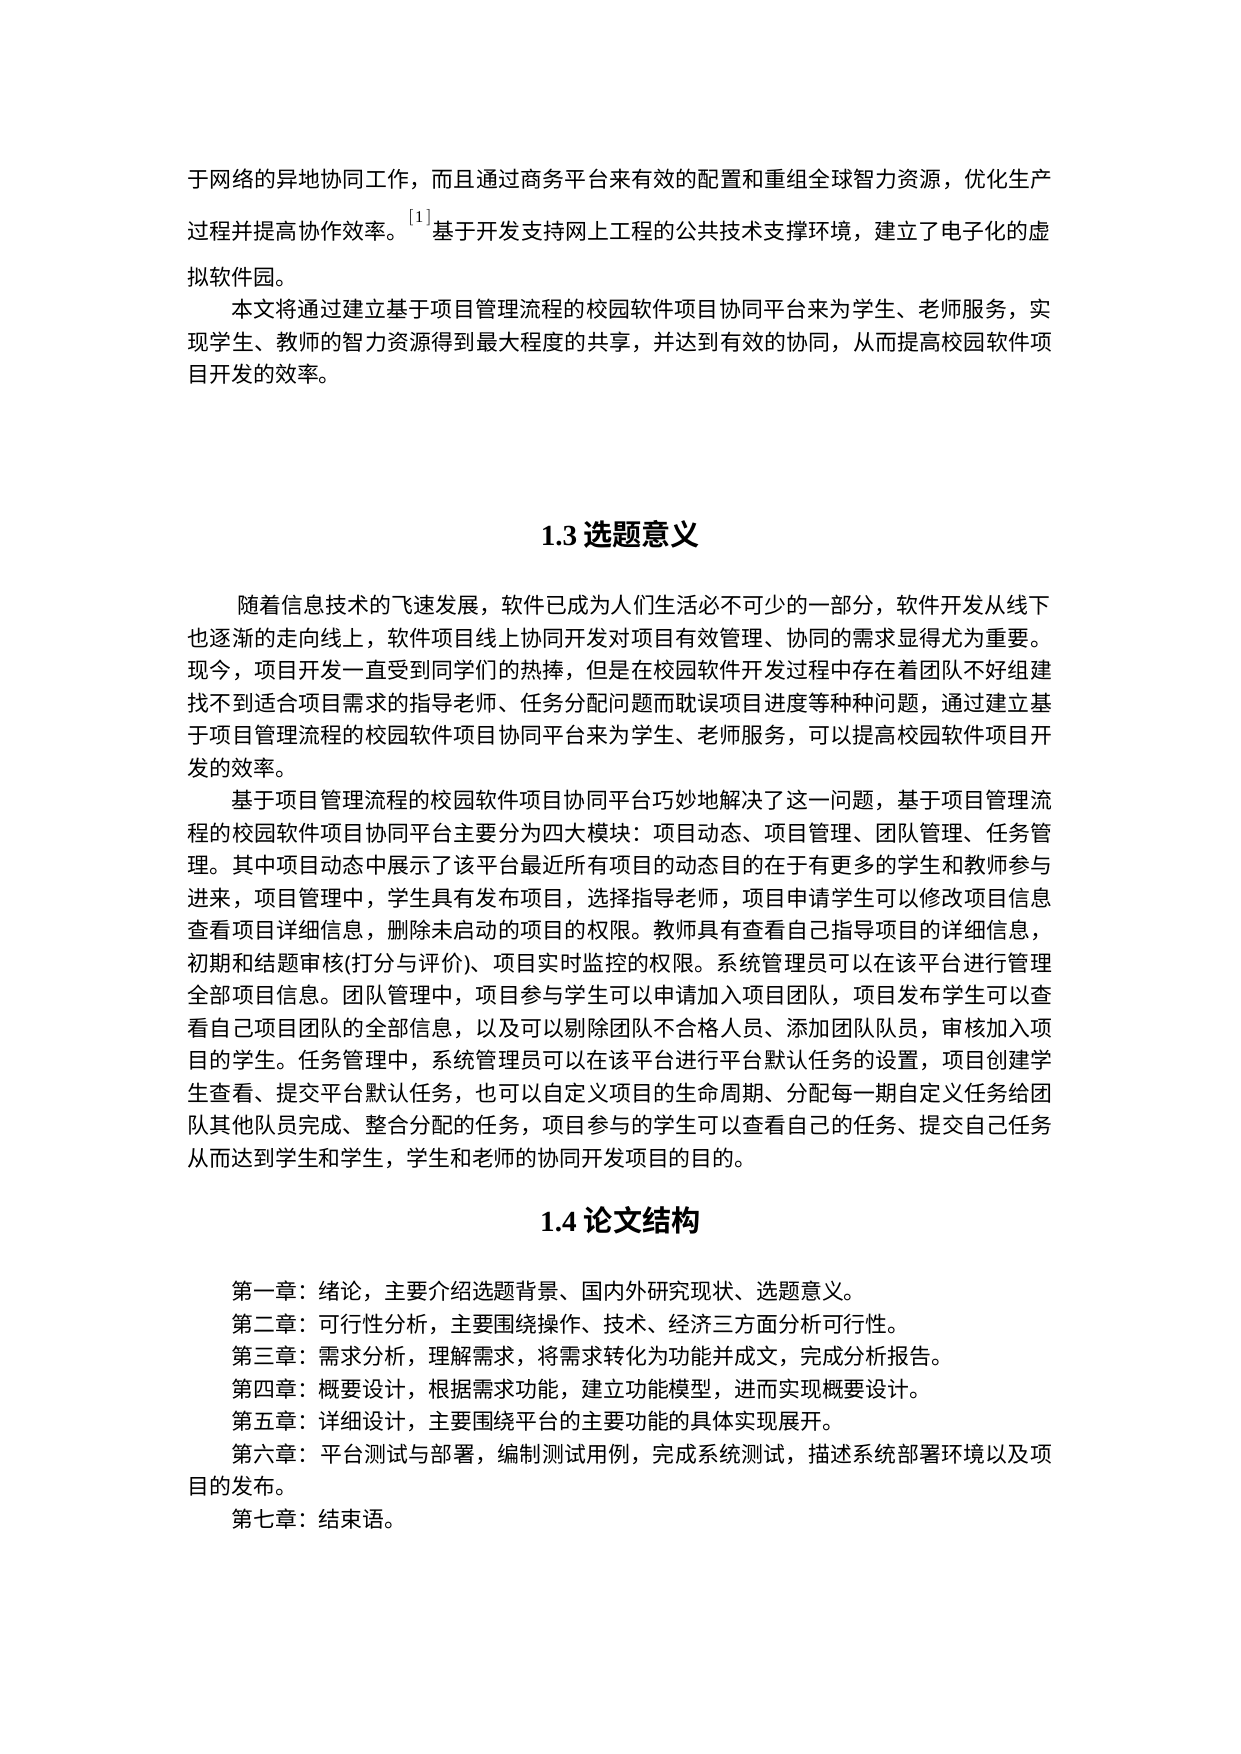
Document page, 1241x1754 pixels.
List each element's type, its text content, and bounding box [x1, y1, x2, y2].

text 第二章：可行性分析，主要围绕操作、技术、经济三方面分析可行性。 [187, 1306, 1053, 1339]
text 第一章：绪论，主要介绍选题背景、国内外研究现状、选题意义。 [187, 1274, 1053, 1306]
text 本文将通过建立基于项目管理流程的校园软件项目协同平台来为学生、老师服务，实现学生、教师的智力资源得到最大程度的共享，并达到有效的协同，从而提高校园软件项目开发的效率。 [187, 292, 1053, 389]
text 第七章：结束语。 [187, 1501, 1053, 1534]
text 第六章：平台测试与部署，编制测试用例，完成系统测试，描述系统部署环境以及项目的发布。 [187, 1436, 1053, 1501]
text 1.4 论文结构 [187, 1198, 1053, 1240]
text 第五章：详细设计，主要围绕平台的主要功能的具体实现展开。 [187, 1404, 1053, 1436]
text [187, 162, 1053, 292]
text 第四章：概要设计，根据需求功能，建立功能模型，进而实现概要设计。 [187, 1371, 1053, 1404]
text 基于项目管理流程的校园软件项目协同平台巧妙地解决了这一问题，基于项目管理流程的校园软件项目协同平台主要分为四大模块：项目动态、项目管理、团队管理、任务管理。其中项目动态中展示了该平台最近所有项目的动态目的在于有更多的学生和教师参与进来，项目管理中，学生具有发布项目，选择指导老师，项目申请学生可以修改项目信息，查看项目详细信息，删除未启动的项目的权限。教师具有查看自己指导项目的详细信息，初期和结题审核(打分与评价)、项目实时监控的权限。系统管理员可以在该平台进行管理全部项目信息。团队管理中，项目参与学生可以申请加入项目团队，项目发布学生可以查看自己项目团队的全部信息，以及可以剔除团队不合格人员、添加团队队员，审核加入项目的学生。任务管理中，系统管理员可以在该平台进行平台默认任务的设置，项目创建学生查看、提交平台默认任务，也可以自定义项目的生命周期、分配每一期自定义任务给团队其他队员完成、整合分配的任务，项目参与的学生可以查看自己的任务、提交自己任务从而达到学生和学生，学生和老师的协同开发项目的目的。 [187, 783, 1053, 1173]
text 第三章：需求分析，理解需求，将需求转化为功能并成文，完成分析报告。 [187, 1339, 1053, 1371]
text 随着信息技术的飞速发展，软件已成为人们生活必不可少的一部分，软件开发从线下也逐渐的走向线上，软件项目线上协同开发对项目有效管理、协同的需求显得尤为重要。现今，项目开发一直受到同学们的热捧，但是在校园软件开发过程中存在着团队不好组建、找不到适合项目需求的指导老师、任务分配问题而耽误项目进度等种种问题，通过建立基于项目管理流程的校园软件项目协同平台来为学生、老师服务，可以提高校园软件项目开发的效率。 [187, 588, 1053, 783]
text 1.3选题意义 [187, 512, 1053, 554]
